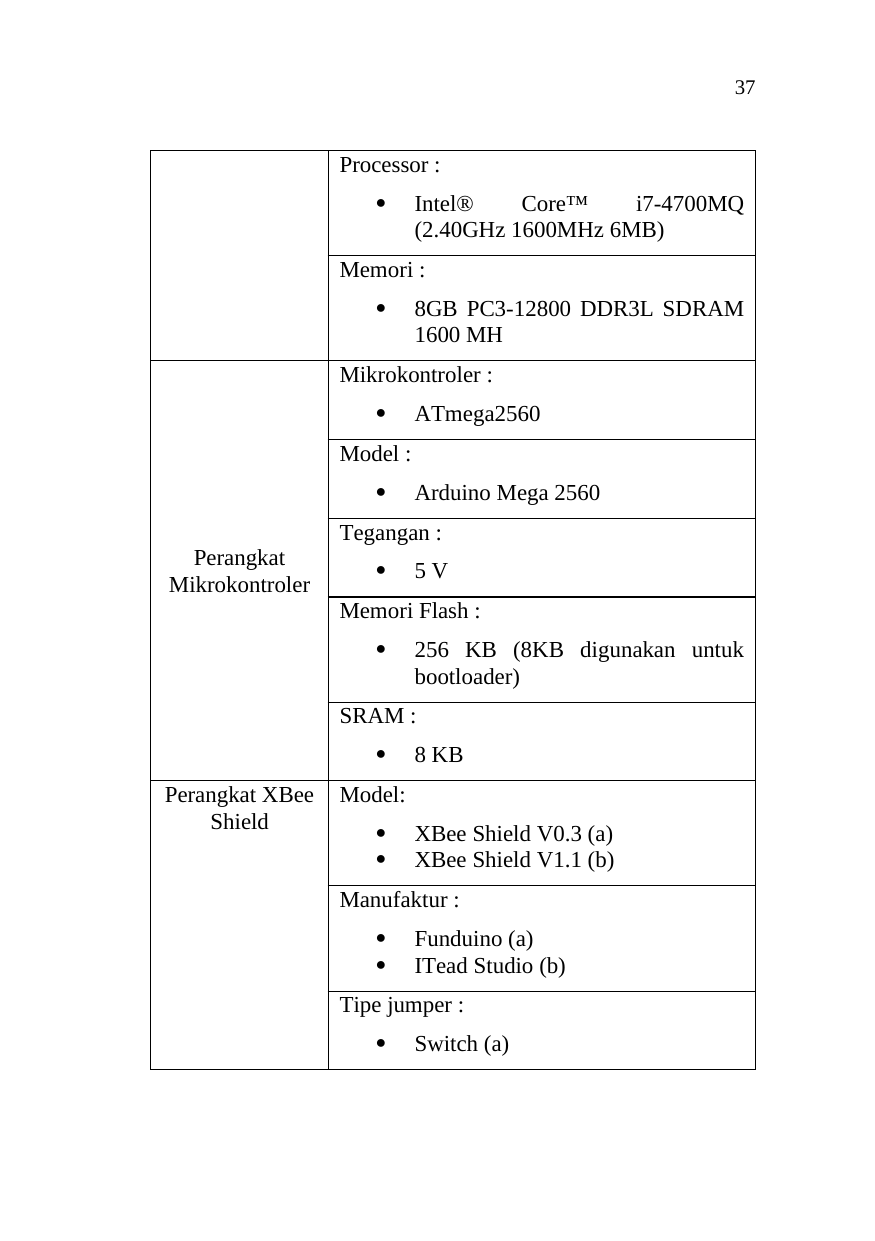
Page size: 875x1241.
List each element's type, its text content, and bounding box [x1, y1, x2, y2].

table_cell Memori : 8GB PC3-12800 DDR3L SDRAM 1600 MH [329, 256, 755, 360]
table_cell SRAM : 8 KB [329, 703, 755, 780]
table_cell Model: XBee Shield V0.3 (a) XBee Shield V1.1 (b) [329, 781, 755, 885]
table_cell Tegangan : 5 V [329, 519, 755, 596]
table_cell Perangkat Mikrokontroler [151, 361, 328, 780]
table_cell Memori Flash : 256 KB (8KB digunakan untuk bootloader) [329, 598, 755, 702]
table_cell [329, 992, 755, 1069]
table_cell Model : Arduino Mega 2560 [329, 440, 755, 518]
table_cell Manufaktur : Funduino (a) ITead Studio (b) [329, 886, 755, 991]
table_cell Processor : Intel® Core™ i7-4700MQ (2.40GHz 1600MHz 6MB) [329, 151, 755, 255]
table_cell Perangkat XBee Shield [151, 781, 328, 1069]
table_cell Mikrokontroler : ATmega2560 [329, 361, 755, 439]
